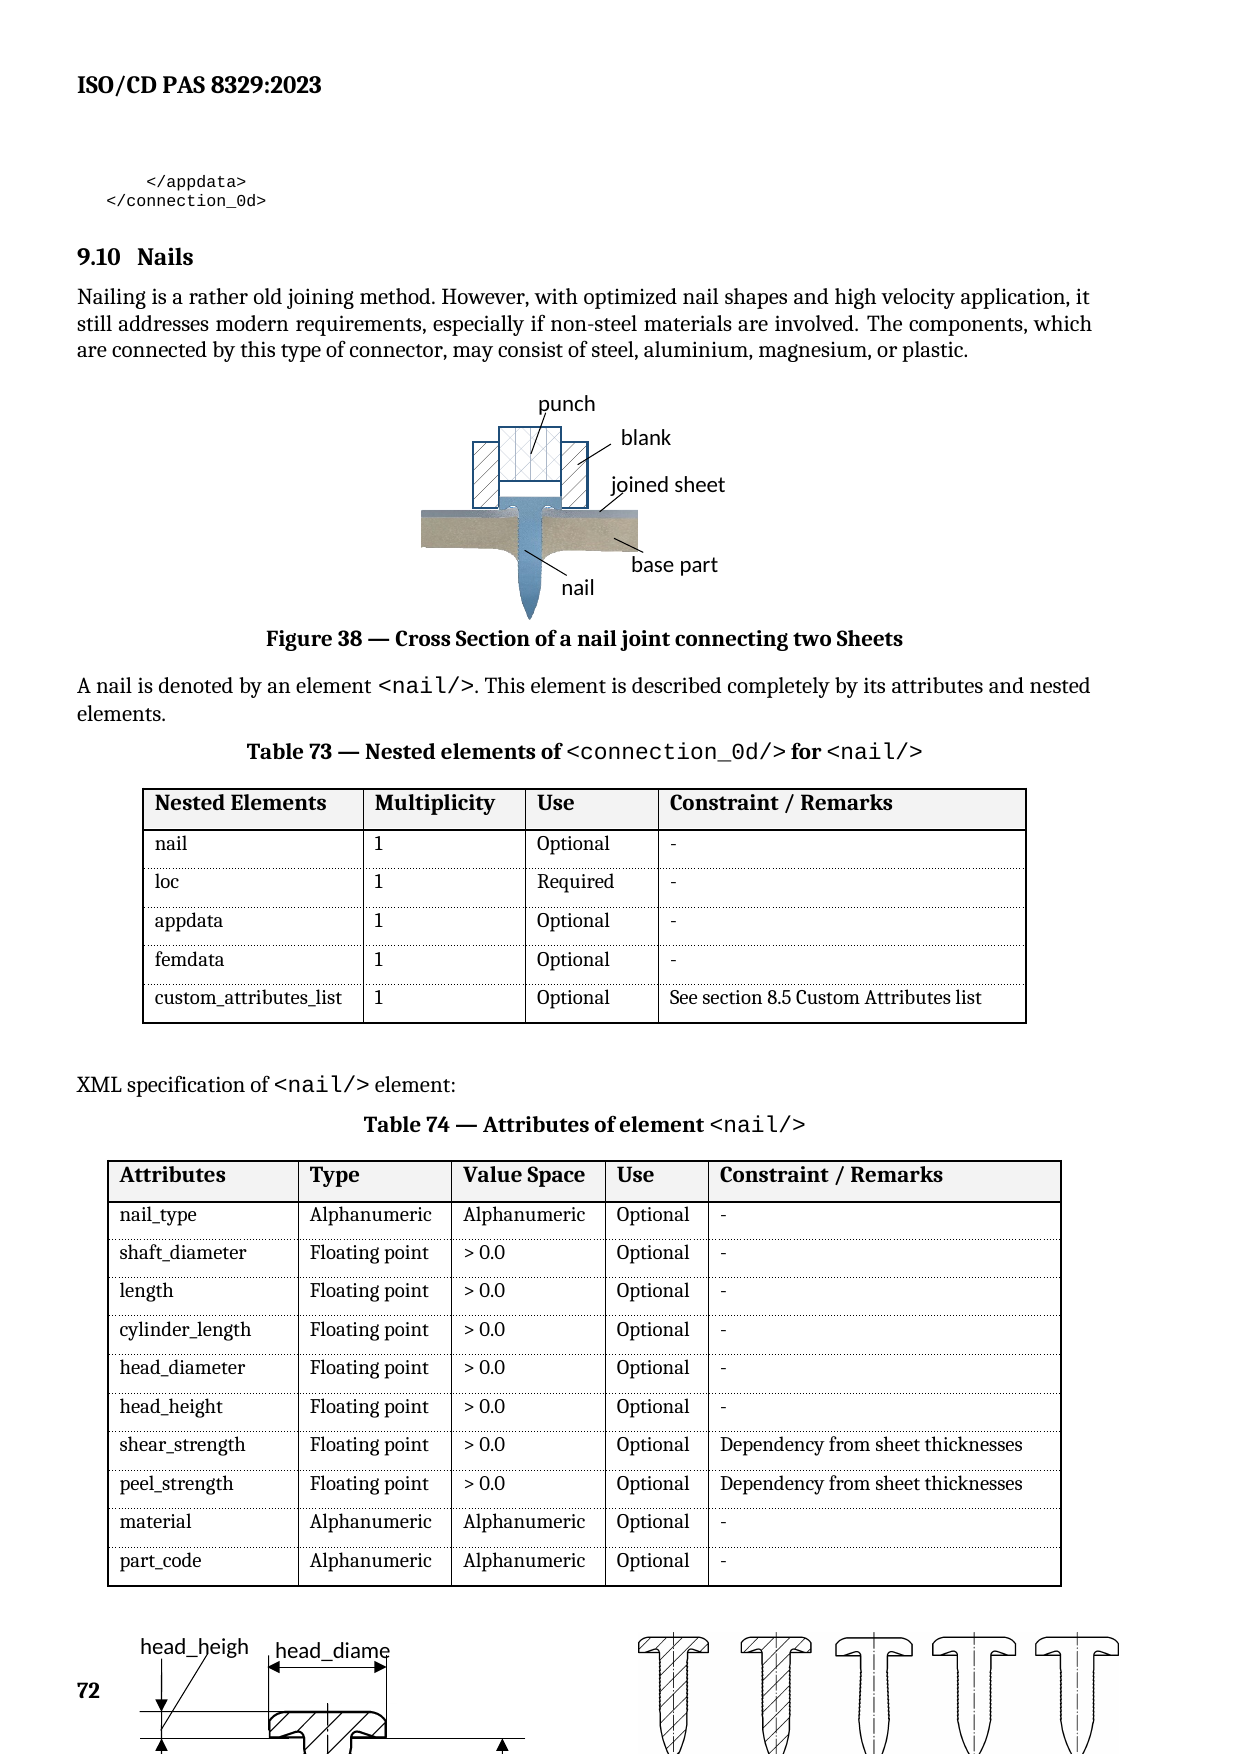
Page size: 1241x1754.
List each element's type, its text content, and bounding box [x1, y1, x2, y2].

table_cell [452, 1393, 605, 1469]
text Table 74 — Attributes of element <nail/> [77, 1111, 1092, 1139]
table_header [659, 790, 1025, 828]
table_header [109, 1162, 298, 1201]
text XML specification of <nail/> element: [77, 1071, 1092, 1099]
text A nail is denoted by an element <nail/>. This element is described completely by its attributes and nested elements. [77, 673, 1092, 727]
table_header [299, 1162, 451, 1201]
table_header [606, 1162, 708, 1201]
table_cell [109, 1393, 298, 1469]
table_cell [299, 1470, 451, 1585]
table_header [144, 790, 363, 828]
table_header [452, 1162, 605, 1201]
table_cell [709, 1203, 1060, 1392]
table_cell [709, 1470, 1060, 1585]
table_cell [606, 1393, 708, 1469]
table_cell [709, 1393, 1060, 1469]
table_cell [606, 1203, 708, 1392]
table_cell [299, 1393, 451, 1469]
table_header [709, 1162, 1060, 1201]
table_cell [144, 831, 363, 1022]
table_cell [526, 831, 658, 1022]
text Nailing is a rather old joining method. However, with optimized nail shapes and high velocity application, it still addresses modern requirements, especially if non-steel materials are involved. The components, which are connected by this type of connector, may consist of steel, aluminium, magnesium, or plastic. [77, 284, 1092, 363]
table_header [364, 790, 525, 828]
text Figure 38 — Cross Section of a nail joint connecting two Sheets [77, 626, 1092, 652]
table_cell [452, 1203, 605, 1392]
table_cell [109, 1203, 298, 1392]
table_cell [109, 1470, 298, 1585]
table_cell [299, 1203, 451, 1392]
subtitle Nails [77, 243, 1092, 272]
picture [268, 1703, 398, 1754]
text </connection_0d> [94, 193, 1075, 212]
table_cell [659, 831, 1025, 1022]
text </appdata> [94, 174, 1075, 193]
picture [421, 442, 638, 625]
picture [638, 1632, 1119, 1754]
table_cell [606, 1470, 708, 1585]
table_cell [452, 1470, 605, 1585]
text Table 73 — Nested elements of <connection_0d/> for <nail/> [77, 739, 1092, 767]
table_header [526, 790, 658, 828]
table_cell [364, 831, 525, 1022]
